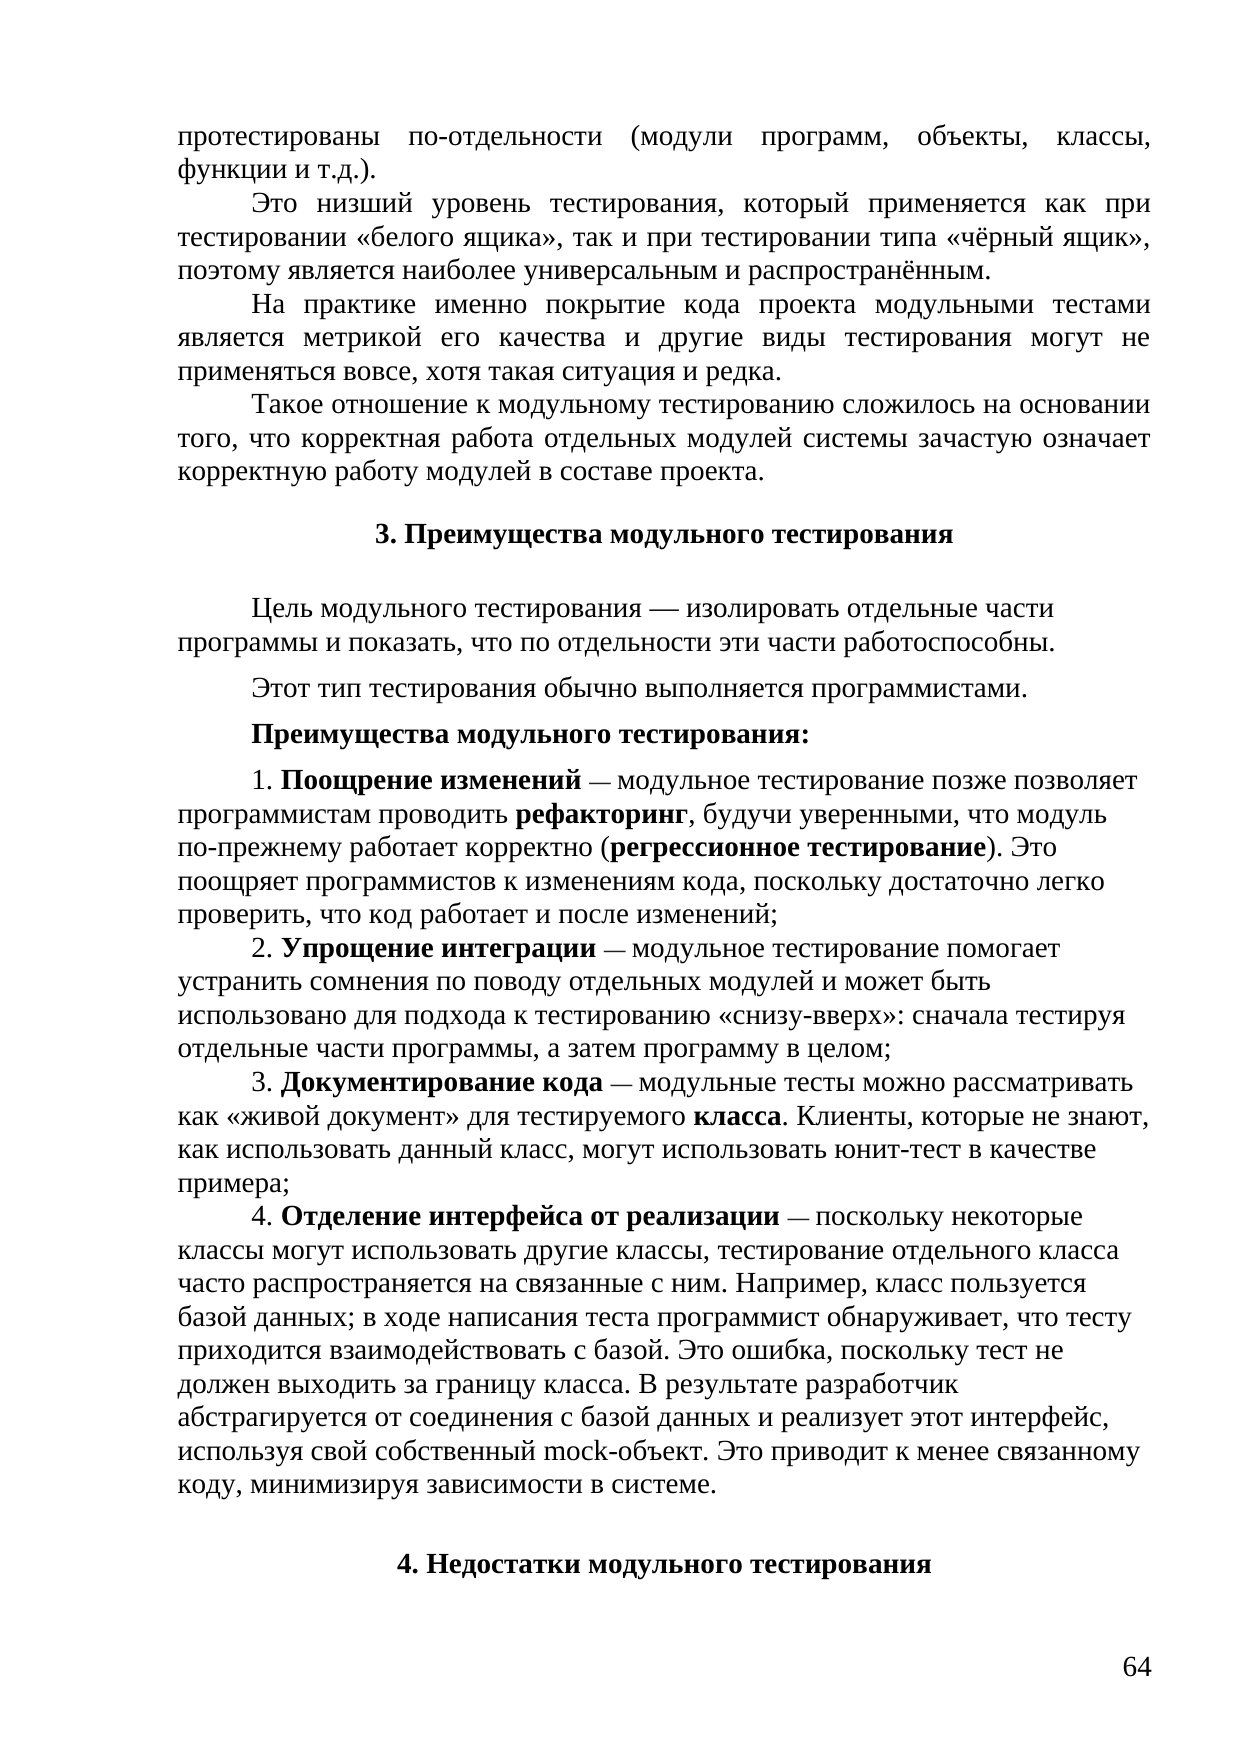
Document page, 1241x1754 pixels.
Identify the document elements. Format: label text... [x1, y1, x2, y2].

text Этот тип тестирования обычно выполняется программистами. [177, 670, 1152, 704]
text Такое отношение к модульному тестированию сложилось на основании того, что корректная работа отдельных модулей системы зачастую означает корректную работу модулей в составе проекта. [177, 386, 1152, 487]
text 3. Преимущества модульного тестирования [177, 516, 1152, 549]
list Упрощение интеграции — модульное тестирование помогает устранить сомнения по поводу отдельных модулей и может быть использовано для подхода к тестированию «снизу-вверх»: сначала тестируя отдельные части программы, а затем программу в целом; [177, 930, 1152, 1064]
text Это низший уровень тестирования, который применяется как при тестировании «белого ящика», так и при тестировании типа «чёрный ящик», поэтому является наиболее универсальным и распространённым. [177, 185, 1152, 286]
text Преимущества модульного тестирования: [177, 716, 1152, 750]
list Отделение интерфейса от реализации — поскольку некоторые классы могут использовать другие классы, тестирование отдельного класса часто распространяется на связанные с ним. Например, класс пользуется базой данных; в ходе написания теста программист обнаруживает, что тесту приходится взаимодействовать с базой. Это ошибка, поскольку тест не должен выходить за границу класса. В результате разработчик абстрагируется от соединения с базой данных и реализует этот интерфейс, используя свой собственный mock-объект. Это приводит к менее связанному коду, минимизируя зависимости в системе. [177, 1198, 1152, 1500]
list Документирование кода — модульные тесты можно рассматривать как «живой документ» для тестируемого класса. Клиенты, которые не знают, как использовать данный класс, могут использовать юнит-тест в качестве примера; [177, 1064, 1152, 1198]
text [177, 118, 1152, 185]
text На практике именно покрытие кода проекта модульными тестами является метрикой его качества и другие виды тестирования могут не применяться вовсе, хотя такая ситуация и редка. [177, 286, 1152, 386]
list Поощрение изменений — модульное тестирование позже позволяет программистам проводить рефакторинг, будучи уверенными, что модуль по-прежнему работает корректно (регрессионное тестирование). Это поощряет программистов к изменениям кода, поскольку достаточно легко проверить, что код работает и после изменений; [177, 762, 1152, 930]
text Цель модульного тестирования — изолировать отдельные части программы и показать, что по отдельности эти части работоспособны. [177, 591, 1152, 658]
text 4. Недостатки модульного тестирования [177, 1546, 1152, 1580]
